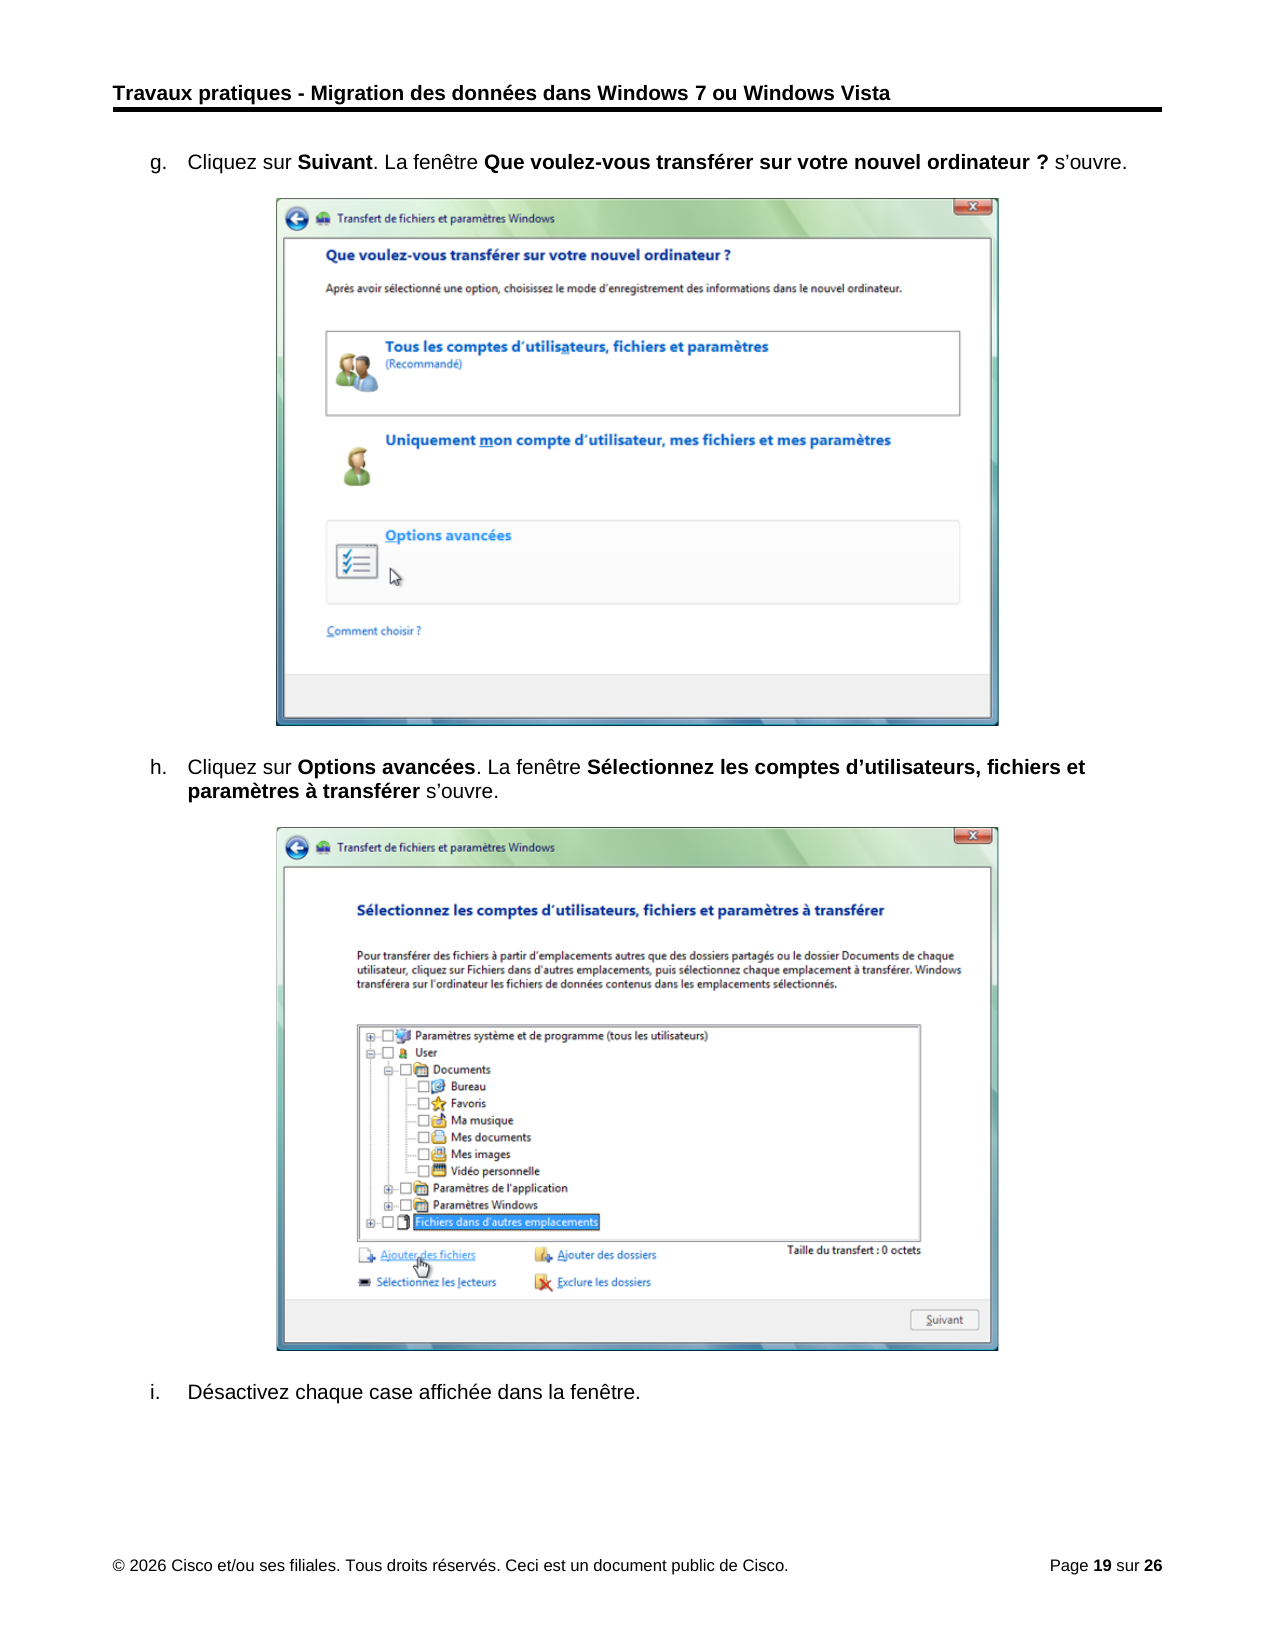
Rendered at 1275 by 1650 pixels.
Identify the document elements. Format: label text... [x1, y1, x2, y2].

text Cliquez sur Suivant. La fenêtre Que voulez-vous transférer sur votre nouvel ordinateur ? s’ouvre. [150, 150, 1162, 174]
text Désactivez chaque case affichée dans la fenêtre. [150, 1380, 1162, 1404]
picture [276, 198, 999, 726]
picture [276, 827, 999, 1351]
text Cliquez sur Options avancées. La fenêtre Sélectionnez les comptes d’utilisateurs, fichiers et paramètres à transférer s’ouvre. [150, 754, 1162, 802]
